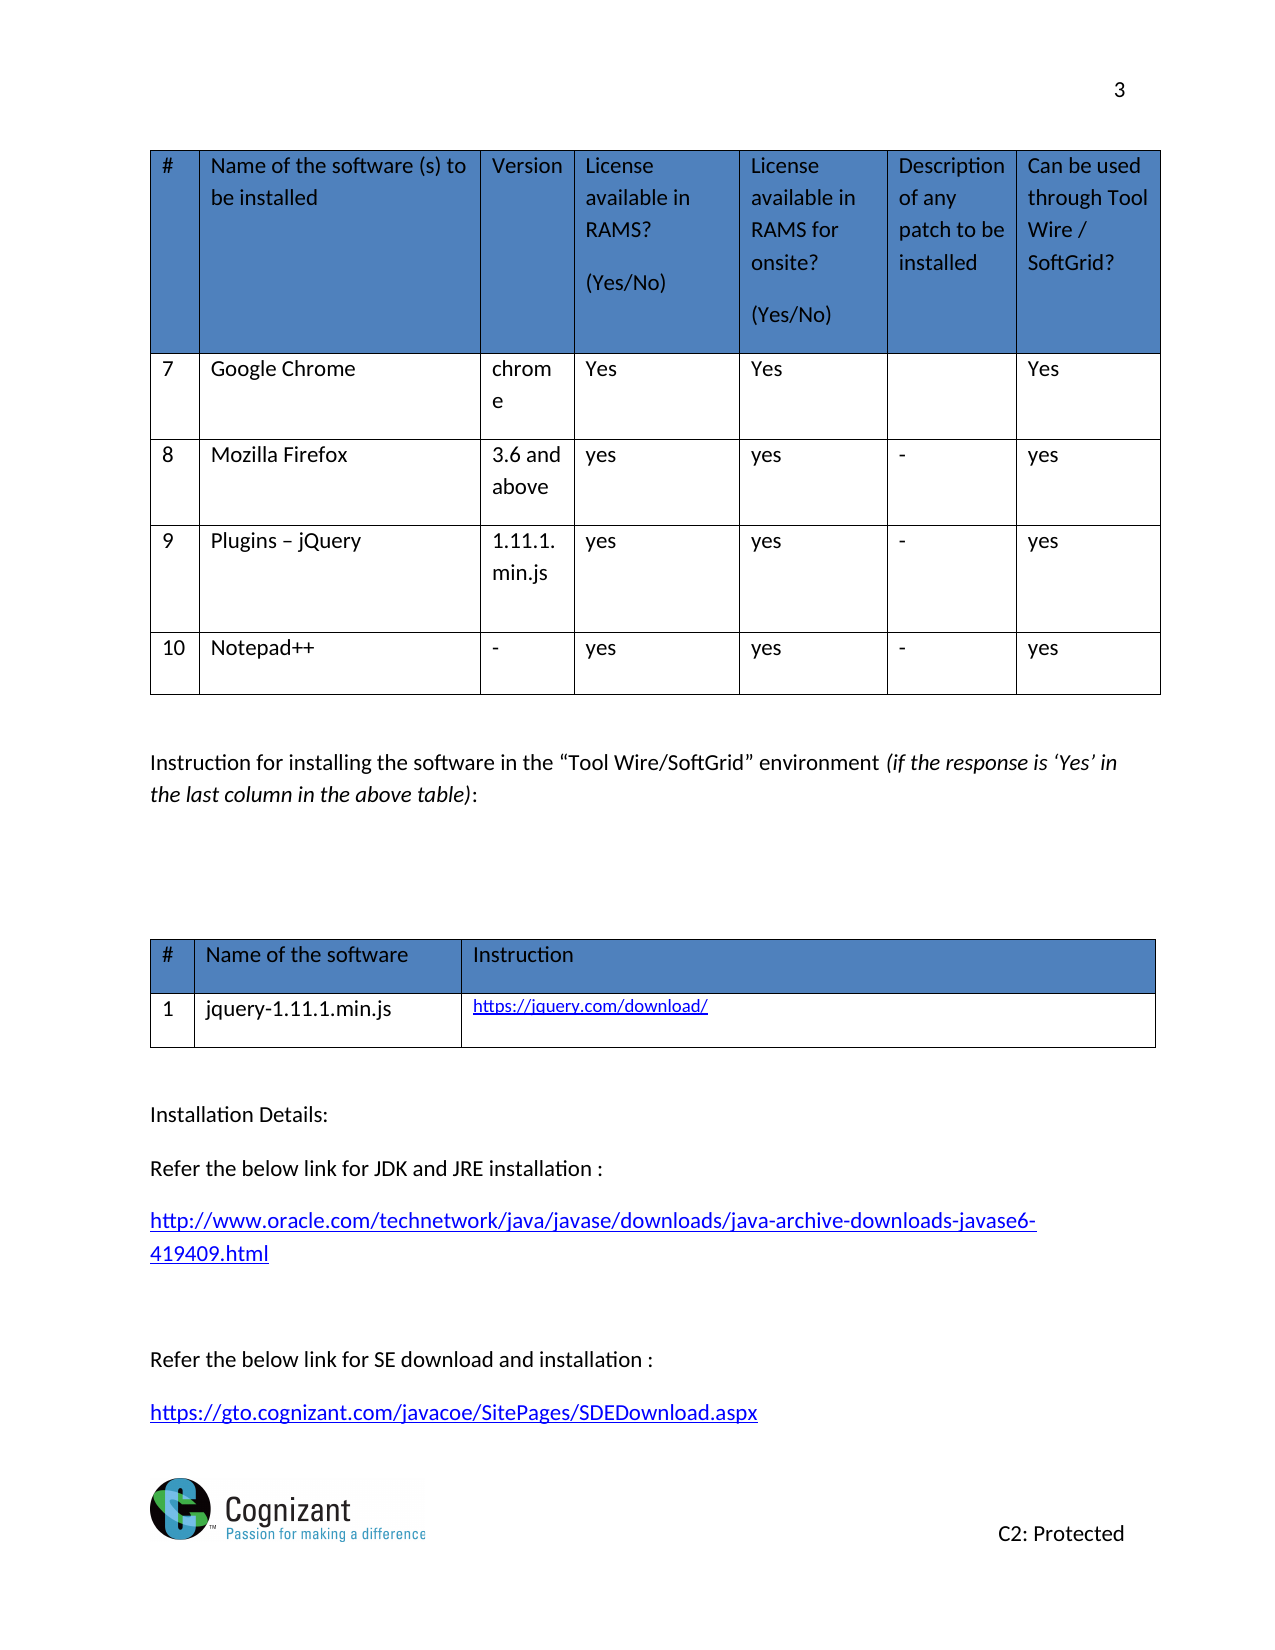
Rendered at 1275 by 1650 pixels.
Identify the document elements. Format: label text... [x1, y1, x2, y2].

table_cell 10 [151, 633, 199, 694]
table_cell yes [740, 633, 887, 694]
table_cell https://jquery.com/download/ [462, 994, 1155, 1047]
table_cell 1 [151, 994, 194, 1047]
table_cell - [888, 526, 1016, 632]
table_cell Yes [575, 354, 739, 439]
table_cell 8 [151, 440, 199, 525]
table_cell Mozilla Firefox [200, 440, 480, 525]
table_cell yes [575, 633, 739, 694]
table_cell Google Chrome [200, 354, 480, 439]
table_cell Notepad++ [200, 633, 480, 694]
table_header # [151, 940, 194, 993]
table_header Can be used through Tool Wire / SoftGrid? [1017, 151, 1160, 353]
table_cell Yes [1017, 354, 1160, 439]
table_header Name of the software (s) to be installed [200, 151, 480, 353]
table_header # [151, 151, 199, 353]
table_cell yes [575, 526, 739, 632]
table_header Description of any patch to be installed [888, 151, 1016, 353]
table_header License available in RAMS for onsite? (Yes/No) [740, 151, 887, 353]
table_cell 1.11.1.min.js [481, 526, 574, 632]
table_cell yes [740, 526, 887, 632]
table_cell yes [1017, 440, 1160, 525]
table_header License available in RAMS? (Yes/No) [575, 151, 739, 353]
table_cell Plugins – jQuery [200, 526, 480, 632]
table_cell chrome [481, 354, 574, 439]
table_cell yes [740, 440, 887, 525]
table_cell 7 [151, 354, 199, 439]
table_header Name of the software [195, 940, 461, 993]
table_cell yes [575, 440, 739, 525]
table_cell Yes [740, 354, 887, 439]
picture [150, 1478, 426, 1542]
text Refer the below link for SE download and installation : [150, 1345, 1125, 1373]
table_cell 9 [151, 526, 199, 632]
text Refer the below link for JDK and JRE installation : [150, 1154, 1125, 1182]
table_cell [888, 354, 1016, 439]
text http://www.oracle.com/technetwork/java/javase/downloads/java-archive-downloads-javase6-419409.html [150, 1207, 1125, 1267]
table_cell yes [1017, 633, 1160, 694]
table_cell - [888, 440, 1016, 525]
table_cell 3.6 and above [481, 440, 574, 525]
text https://gto.cognizant.com/javacoe/SitePages/SDEDownload.aspx [150, 1398, 1125, 1426]
table_cell - [481, 633, 574, 694]
table_cell jquery-1.11.1.min.js [195, 994, 461, 1047]
table_header Version [481, 151, 574, 353]
table_cell yes [1017, 526, 1160, 632]
text Installation Details: [150, 1101, 1125, 1129]
text Instruction for installing the software in the “Tool Wire/SoftGrid” environment (if the response is ‘Yes’ in the last column in the above table): [150, 748, 1125, 808]
table_cell - [888, 633, 1016, 694]
table_header Instruction [462, 940, 1155, 993]
